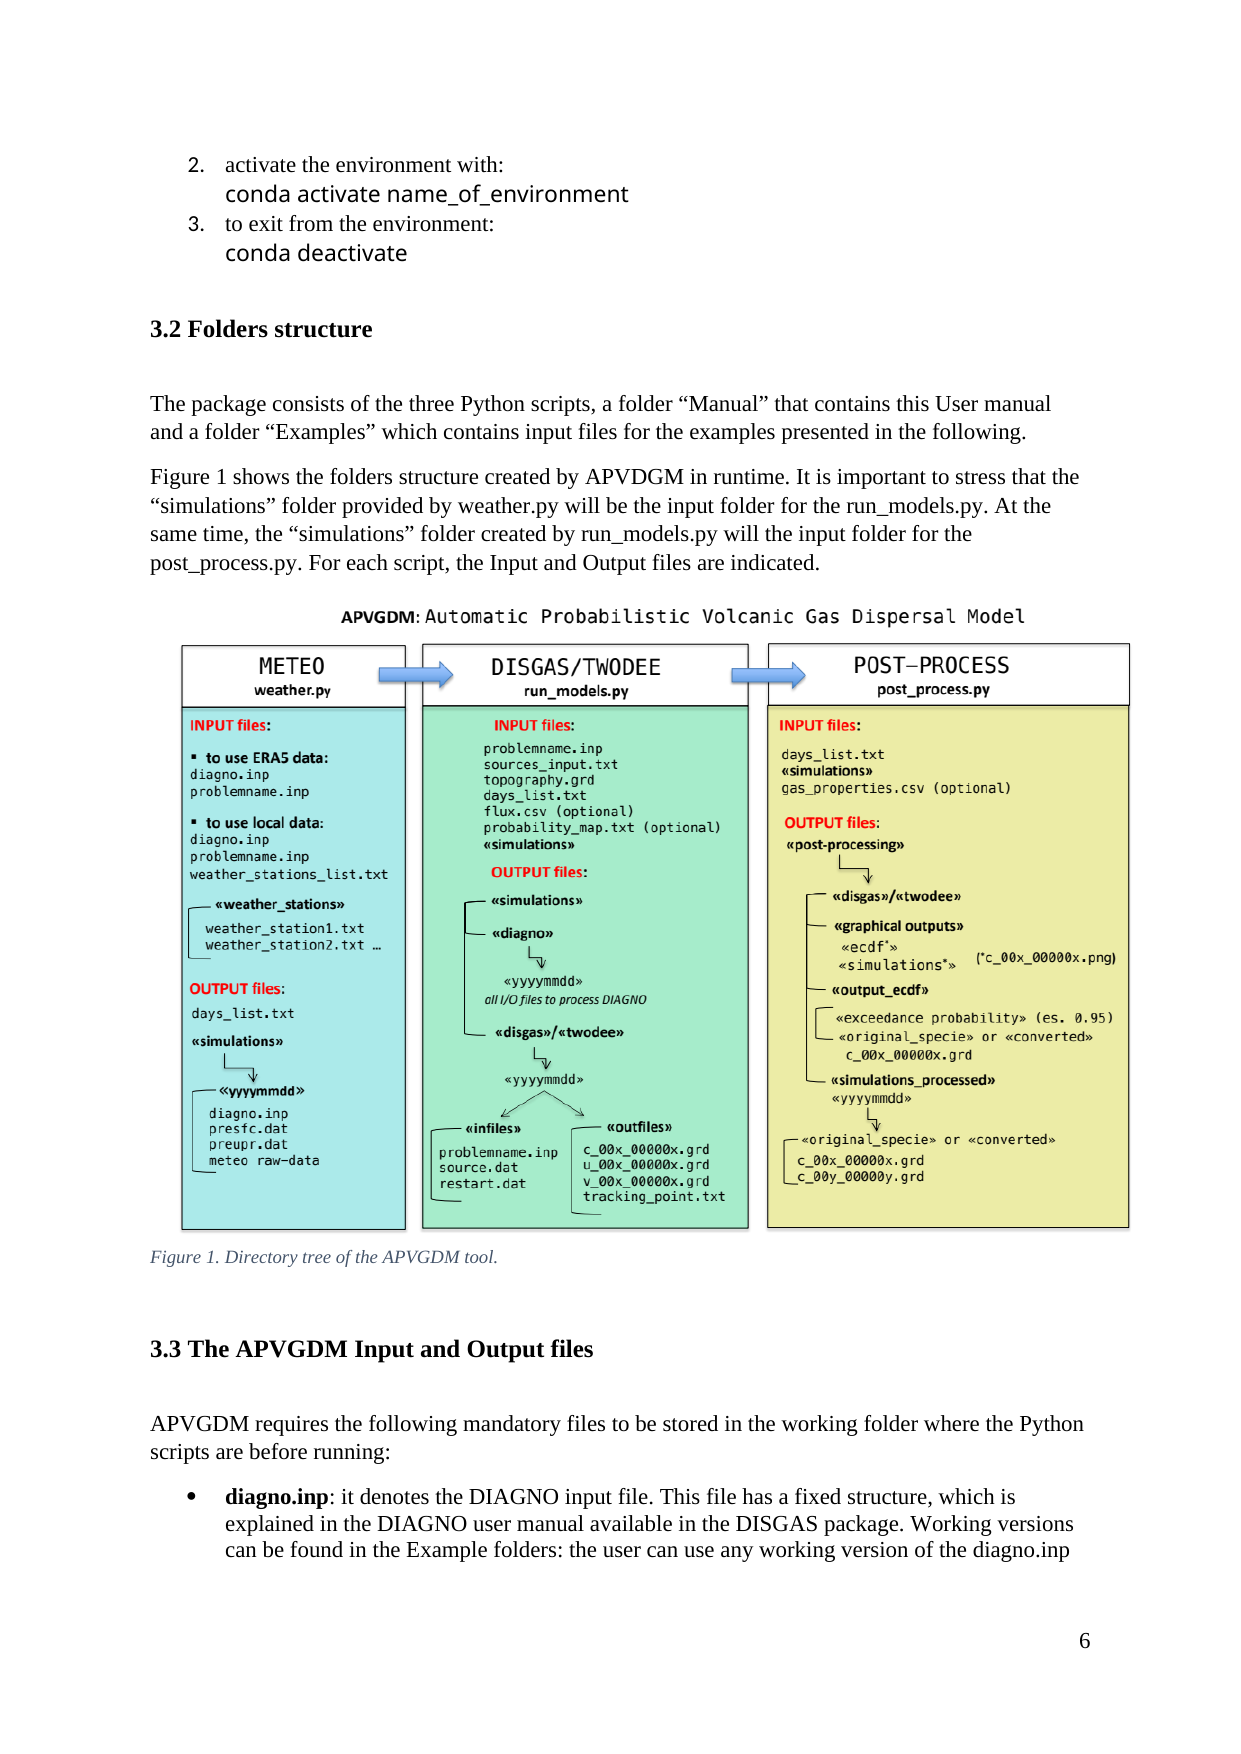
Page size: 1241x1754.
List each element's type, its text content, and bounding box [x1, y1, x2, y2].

list conda deactivate [225, 237, 1090, 268]
subtitle 3.3 The APVGDM Input and Output files [150, 1334, 1090, 1362]
list to exit from the environment: [187, 209, 1090, 237]
text The package consists of the three Python scripts, a folder “Manual” that contains this User manual and a folder “Examples” which contains input files for the examples presented in the following. [150, 390, 1090, 444]
text Figure 1. Directory tree of the APVGDM tool. [150, 1246, 1090, 1268]
text Figure 1 shows the folders structure created by APVDGM in runtime. It is important to stress that the “simulations” folder provided by weather.py will be the input folder for the run_models.py. At the same time, the “simulations” folder created by run_models.py will the input folder for the post_process.py. For each script, the Input and Output files are indicated. [150, 463, 1090, 575]
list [187, 1483, 1090, 1562]
list activate the environment with: [187, 150, 1090, 178]
list conda activate name_of_environment [225, 178, 1090, 209]
subtitle 3.2 Folders structure [150, 314, 1090, 342]
text APVGDM requires the following mandatory files to be stored in the working folder where the Python scripts are before running: [150, 1410, 1090, 1464]
